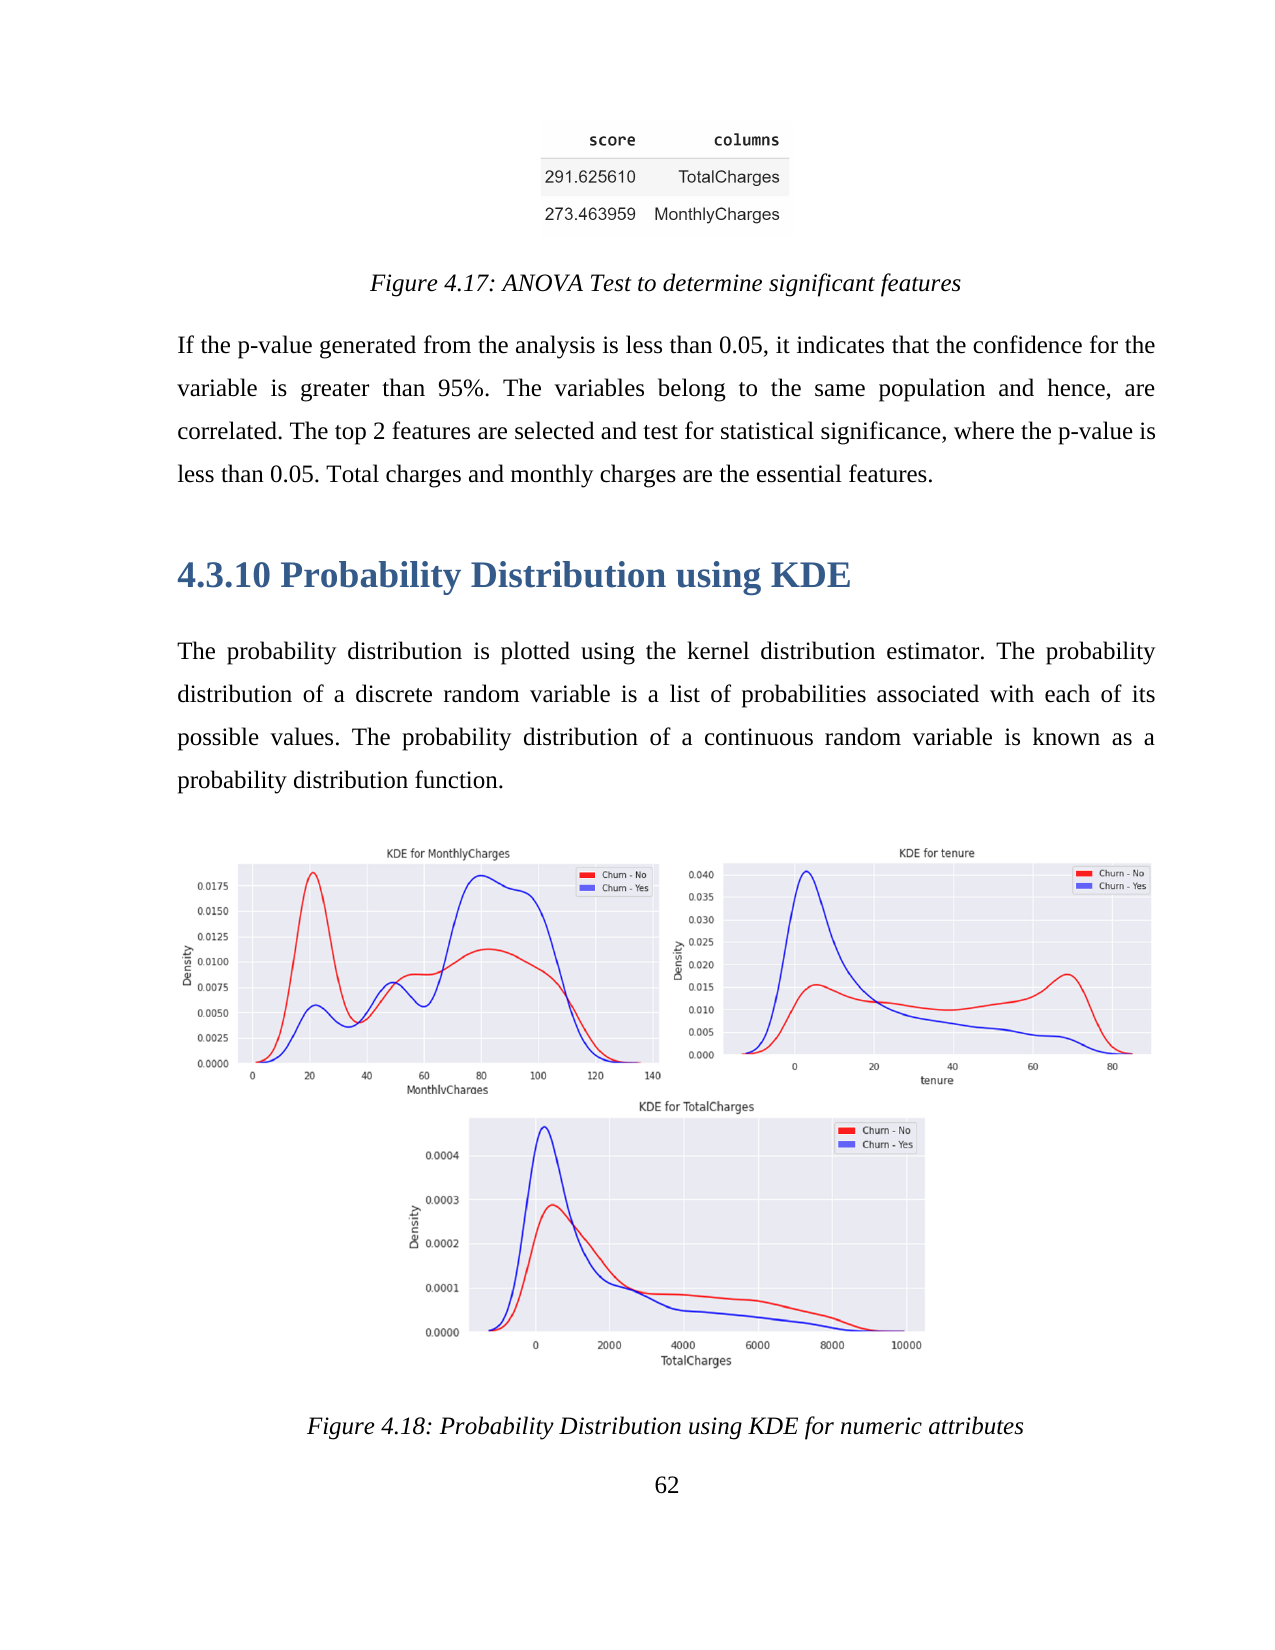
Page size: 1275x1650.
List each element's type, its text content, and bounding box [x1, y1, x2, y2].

subtitle 4.3.10 Probability Distribution using KDE [177, 553, 1156, 596]
picture [177, 827, 1157, 1379]
text If the p-value generated from the analysis is less than 0.05, it indicates that the confidence for the variable is greater than 95%. The variables belong to the same population and hence, are correlated. The top 2 features are selected and test for statistical significance, where the p-value is less than 0.05. Total charges and monthly charges are the essential features. [177, 330, 1156, 488]
text The probability distribution is plotted using the kernel distribution estimator. The probability distribution of a discrete random variable is a list of probabilities associated with each of its possible values. The probability distribution of a continuous random variable is known as a probability distribution function. [177, 636, 1156, 794]
picture [540, 121, 793, 236]
